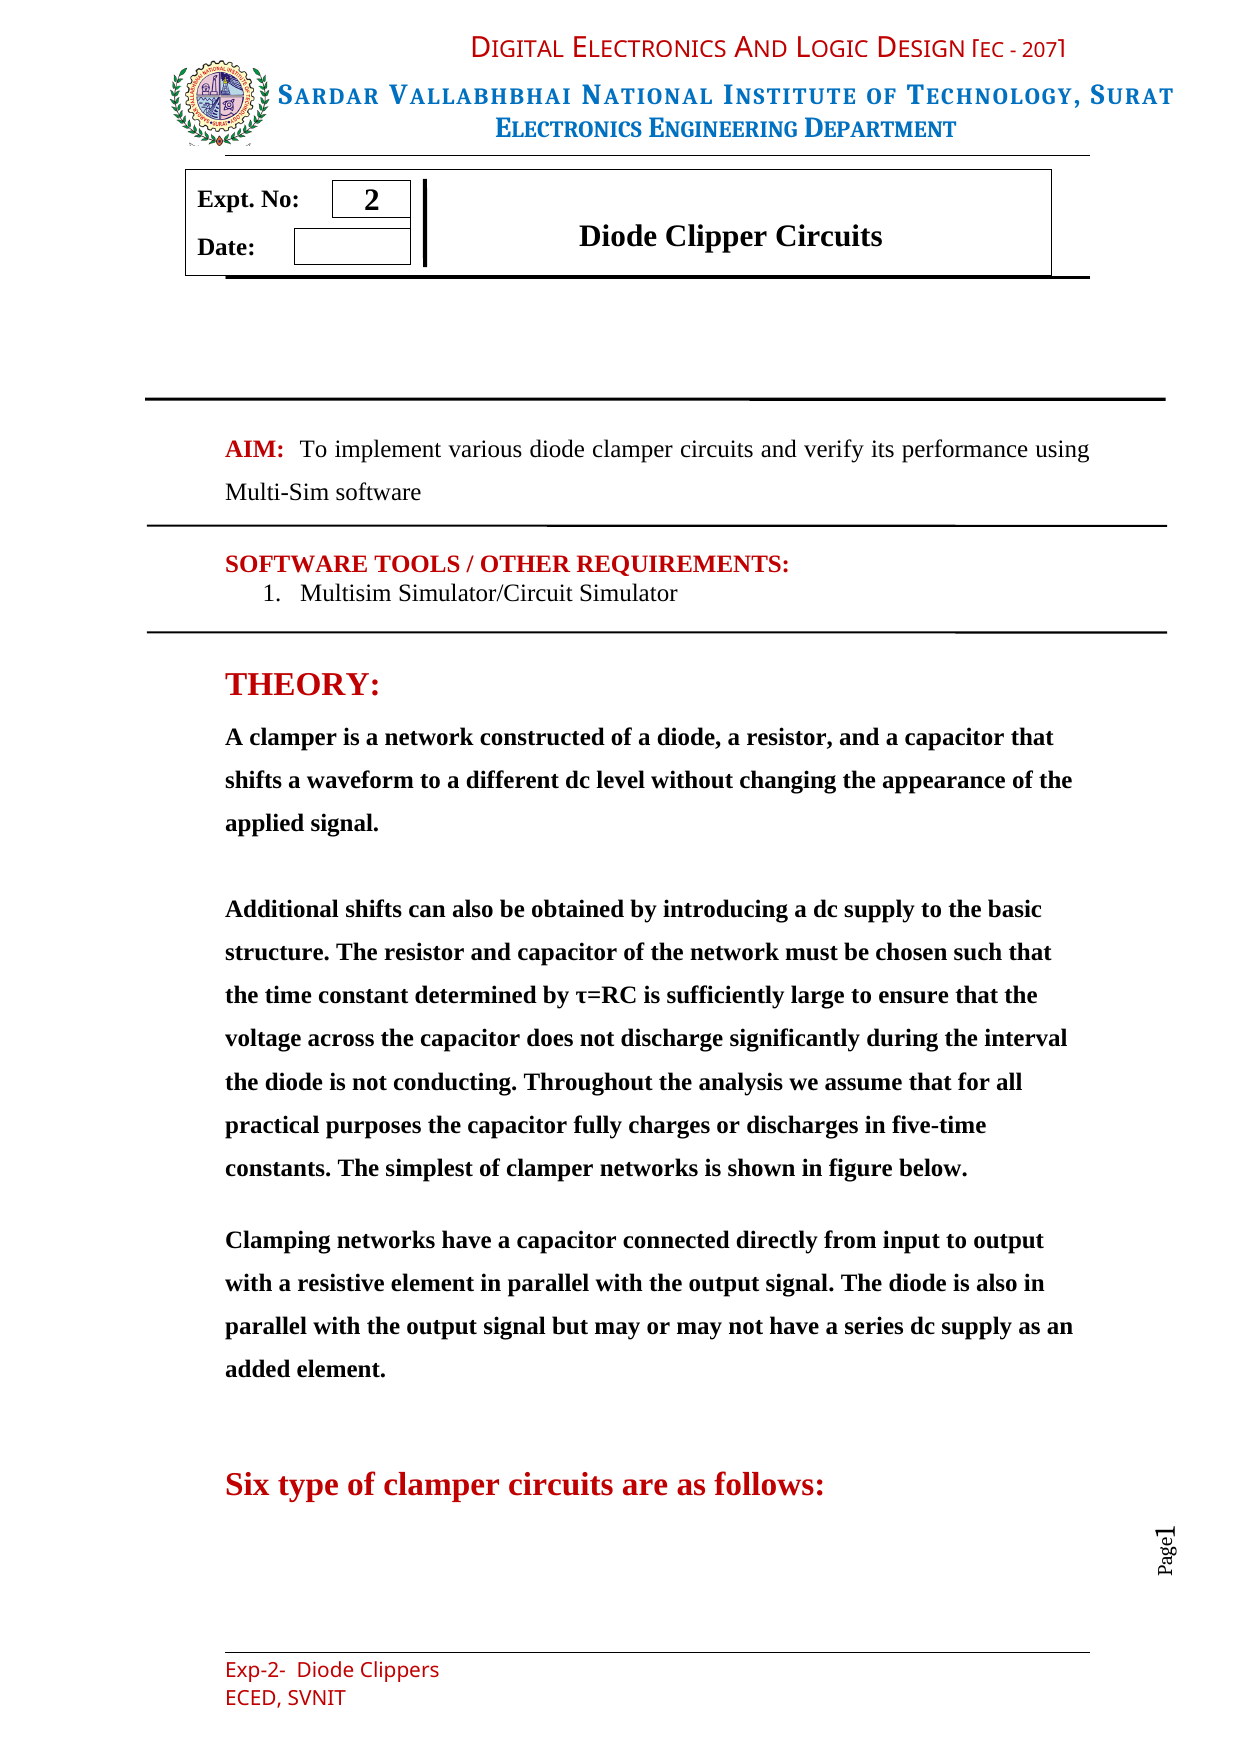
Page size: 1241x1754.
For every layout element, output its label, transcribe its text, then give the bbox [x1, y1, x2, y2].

table_cell 2 [333, 181, 410, 217]
subtitle Theory: [225, 664, 1090, 702]
table_cell Expt. No: [186, 180, 332, 217]
table_cell [186, 217, 410, 228]
text Six type of clamper circuits are as follows: [225, 1464, 1090, 1503]
list Multisim Simulator/Circuit Simulator [262, 578, 1090, 607]
text Aim: To implement various diode clamper circuits and verify its performance using Multi-Sim software [225, 434, 1090, 506]
table_cell [295, 229, 410, 264]
table_header [186, 170, 1051, 180]
table_cell Date: [186, 228, 294, 264]
subtitle Additional shifts can also be obtained by introducing a dc supply to the basic structure. The resistor and capacitor of the network must be chosen such that the time constant determined by τ=RC is sufficiently large to ensure that the voltage across the capacitor does not discharge significantly during the interval the diode is not conducting. Throughout the analysis we assume that for all practical purposes the capacitor fully charges or discharges in five-time constants. The simplest of clamper networks is shown in figure below. [225, 894, 1090, 1182]
picture [169, 60, 270, 146]
subtitle A clamper is a network constructed of a diode, a resistor, and a capacitor that shifts a waveform to a different dc level without changing the appearance of the applied signal. [225, 722, 1090, 837]
table_cell [186, 264, 1051, 275]
text SOFTWARE TOOLS / OTHER REQUIREMENTS: [225, 549, 1090, 578]
table_cell Diode Clipper Circuits [427, 180, 1051, 264]
subtitle Clamping networks have a capacitor connected directly from input to output with a resistive element in parallel with the output signal. The diode is also in parallel with the output signal but may or may not have a series dc supply as an added element. [225, 1225, 1090, 1383]
